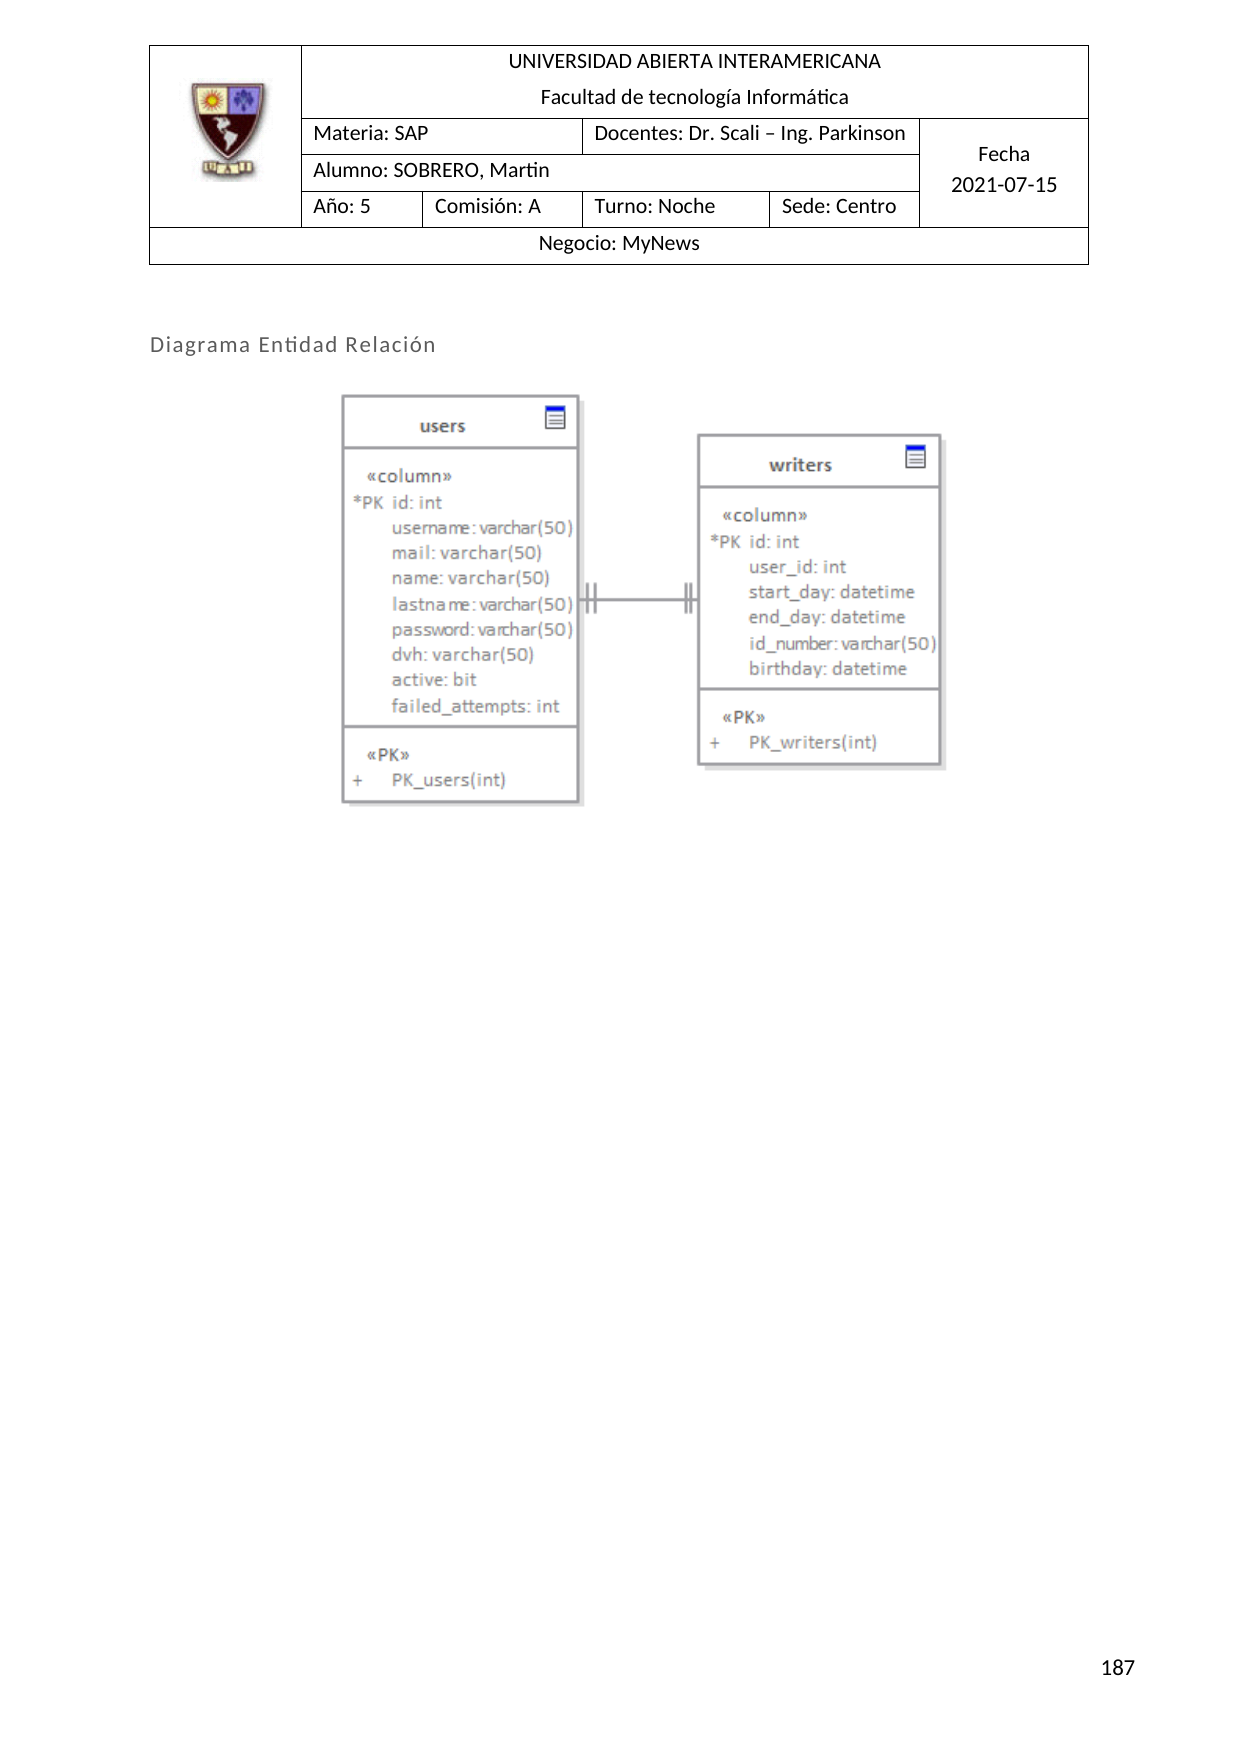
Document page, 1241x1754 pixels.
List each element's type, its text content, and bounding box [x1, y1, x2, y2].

subtitle Diagrama Entidad Relación [150, 330, 1135, 358]
picture [337, 387, 948, 813]
picture [177, 74, 278, 187]
